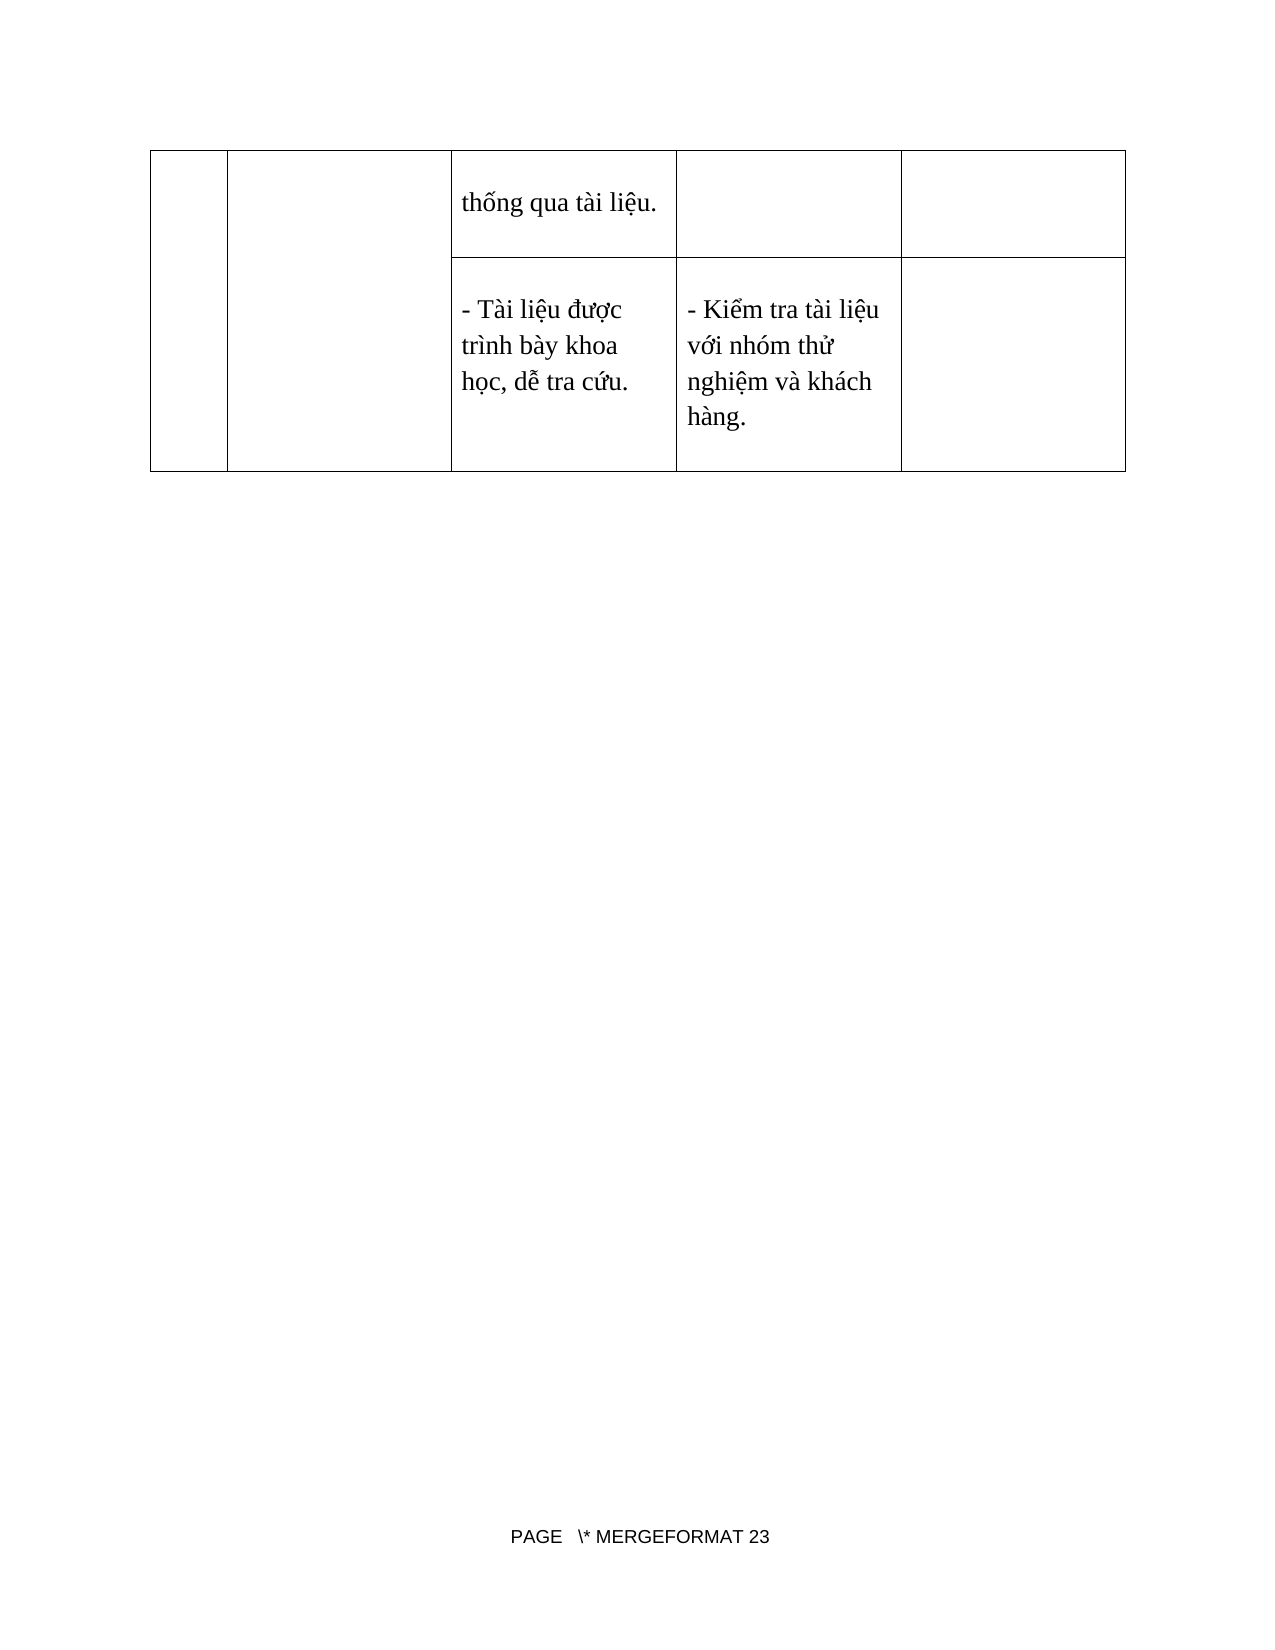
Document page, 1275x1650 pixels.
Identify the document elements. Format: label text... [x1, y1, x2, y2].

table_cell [677, 151, 901, 257]
table_cell - Tài liệu được trình bày khoa học, dễ tra cứu. [452, 258, 676, 471]
table_cell 8 [151, 151, 227, 471]
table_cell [902, 151, 1125, 257]
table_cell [228, 151, 451, 471]
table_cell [452, 151, 676, 257]
table_cell - Kiểm tra tài liệu với nhóm thử nghiệm và khách hàng. [677, 258, 901, 471]
table_cell [902, 258, 1125, 471]
